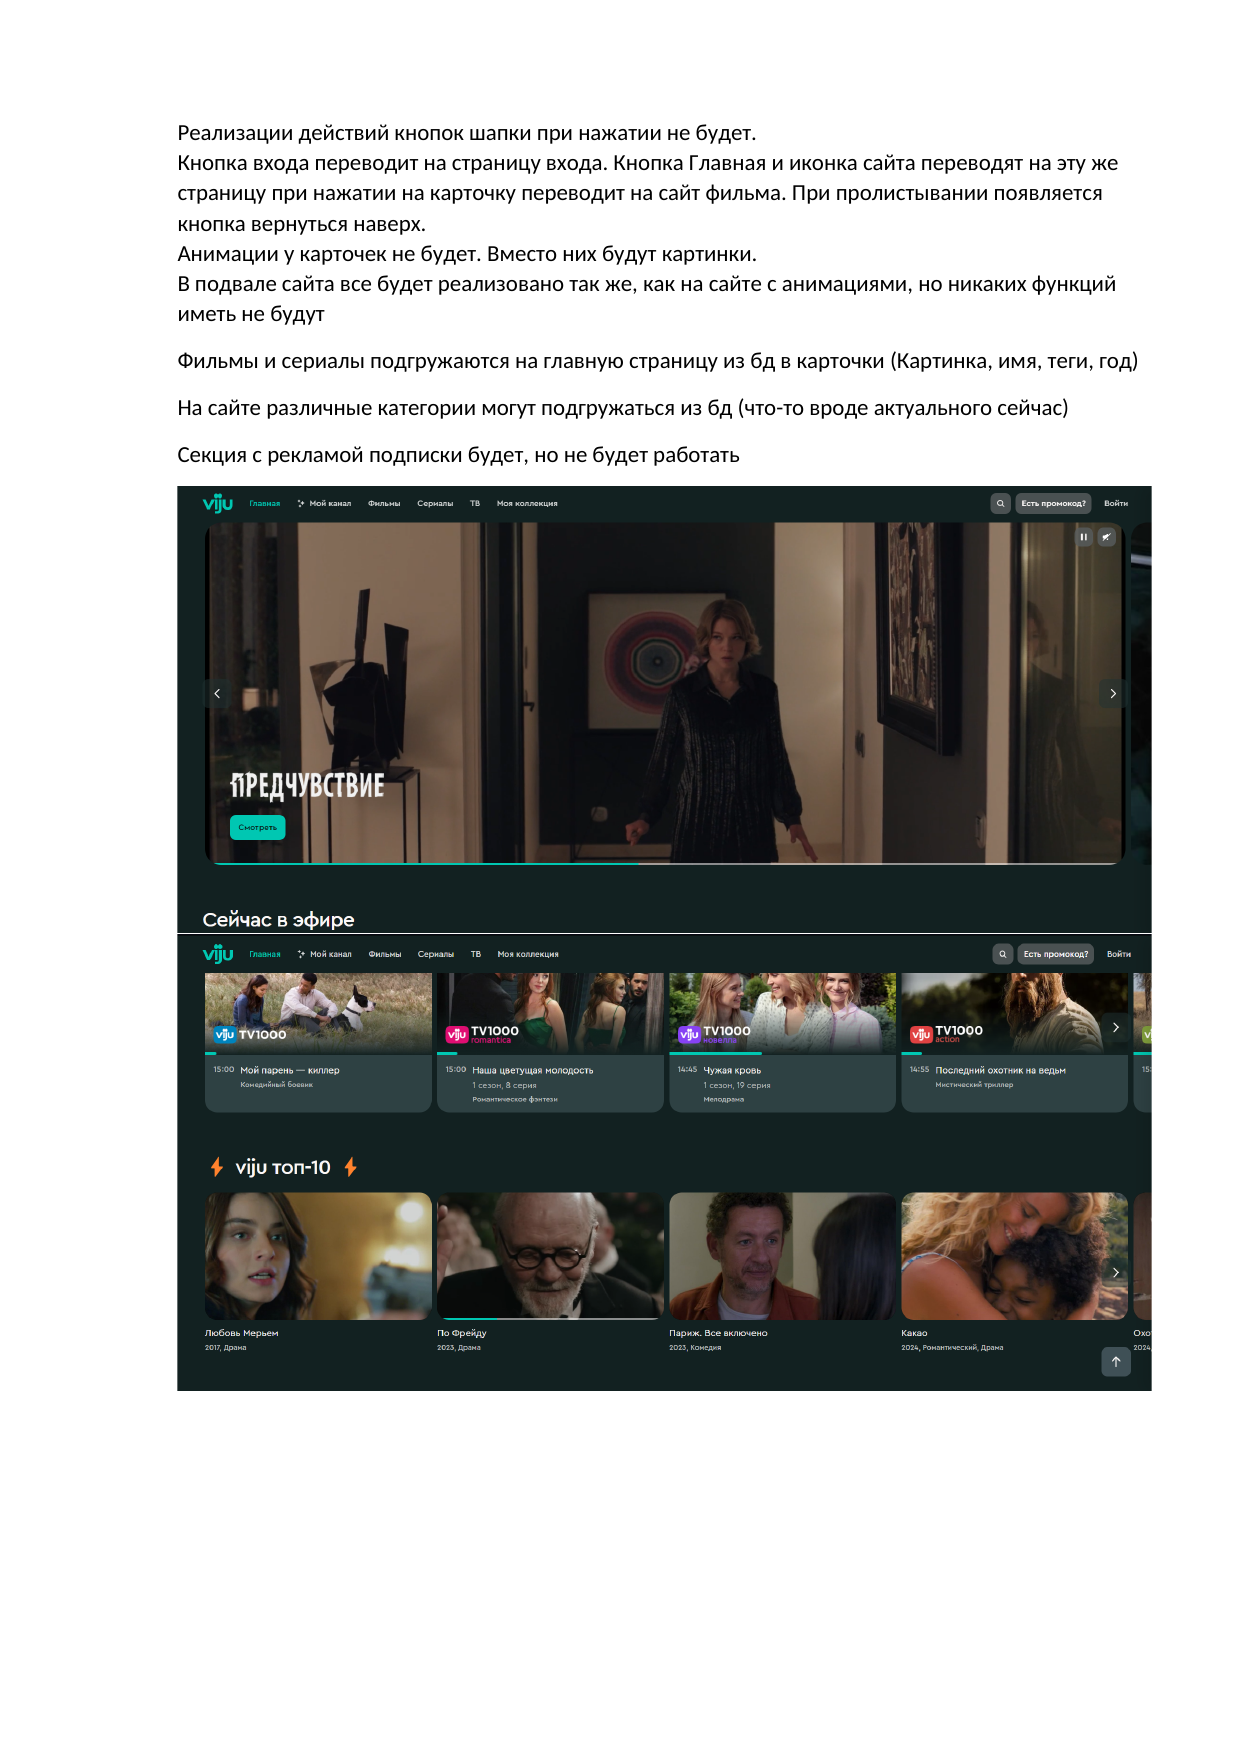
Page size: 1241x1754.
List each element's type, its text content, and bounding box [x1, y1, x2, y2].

text Секция с рекламой подписки будет, но не будет работать [177, 440, 1152, 468]
picture [177, 934, 1152, 1391]
text Фильмы и сериалы подгружаются на главную страницу из бд в карточки (Картинка, имя, теги, год) [177, 346, 1152, 374]
text Реализации действий кнопок шапки при нажатии не будет. Кнопка входа переводит на страницу входа. Кнопка Главная и иконка сайта переводят на эту же страницу при нажатии на карточку переводит на сайт фильма. При пролистывании появляется кнопка вернуться наверх. Анимации у карточек не будет. Вместо них будут картинки. В подвале сайта все будет реализовано так же, как на сайте с анимациями, но никаких функций иметь не будут [177, 118, 1152, 327]
picture [177, 486, 1152, 933]
text На сайте различные категории могут подгружаться из бд (что-то вроде актуального сейчас) [177, 393, 1152, 421]
